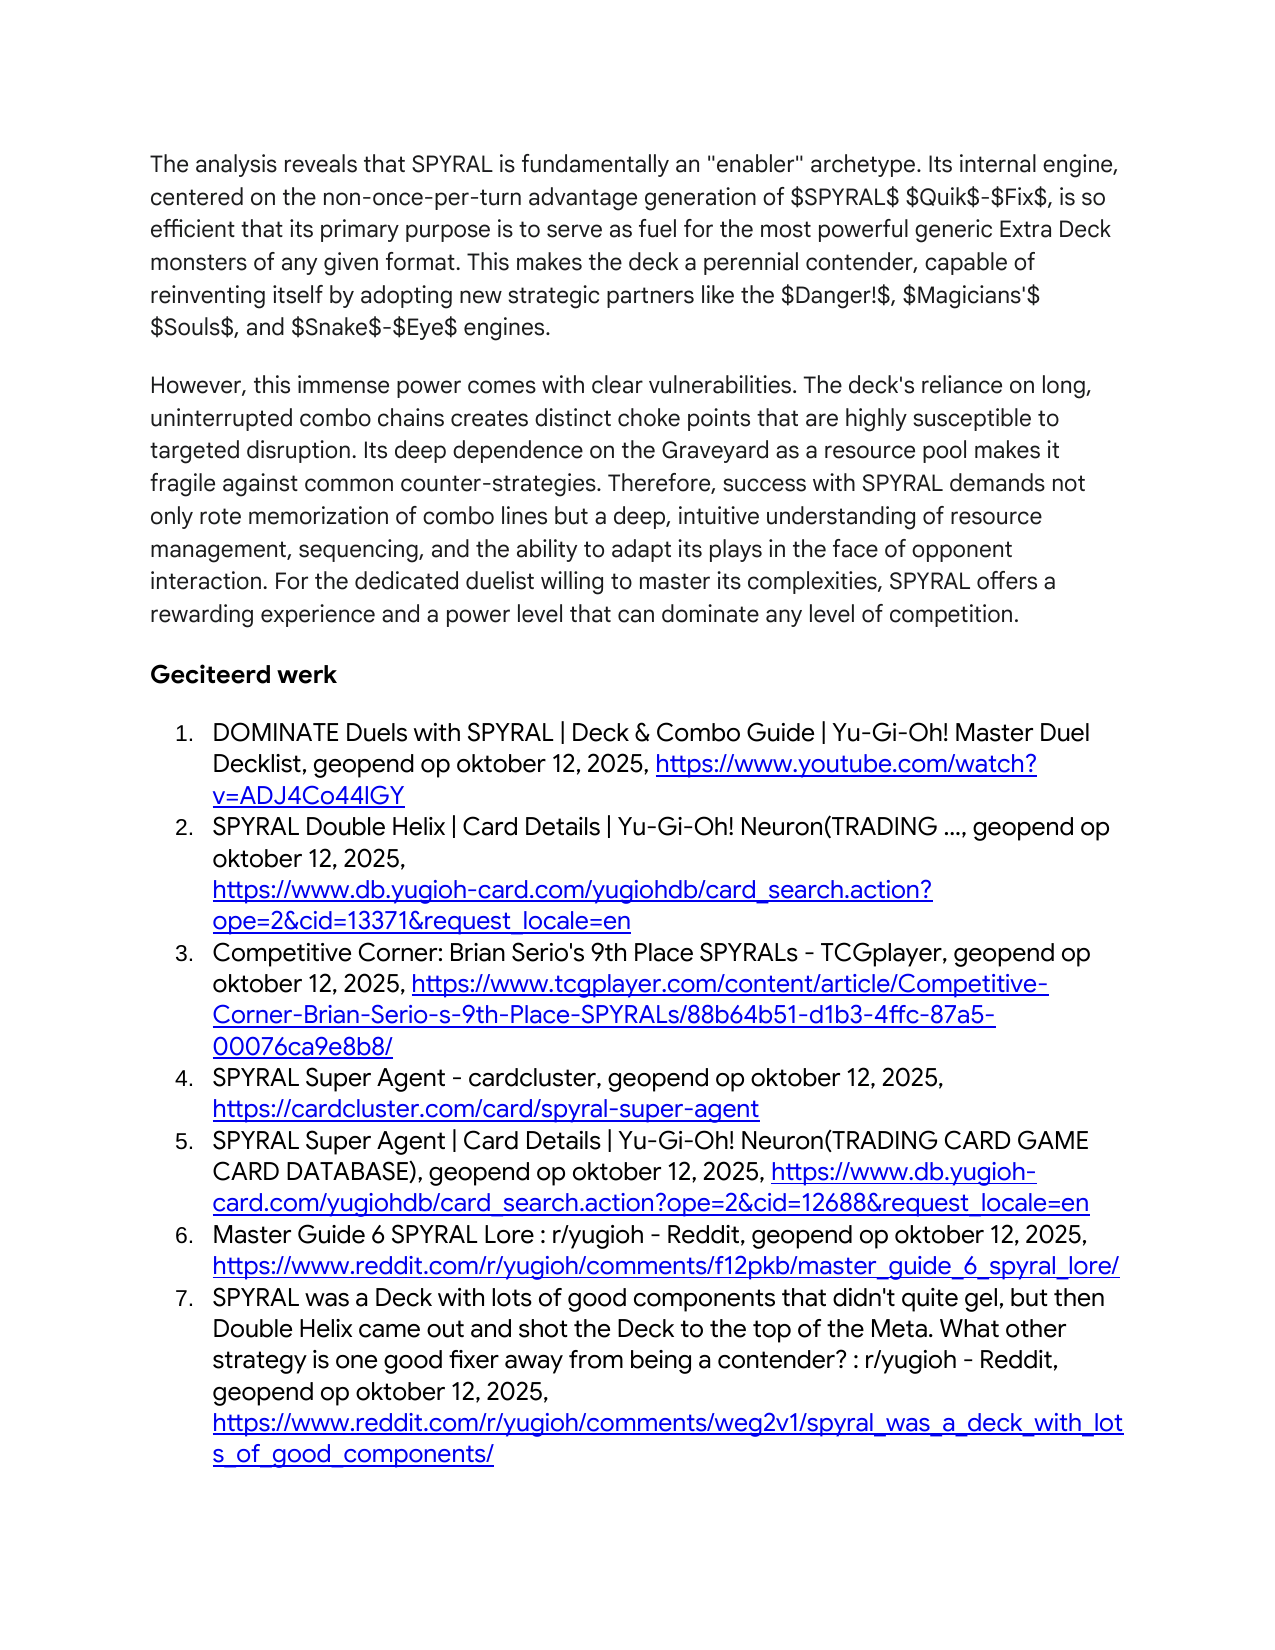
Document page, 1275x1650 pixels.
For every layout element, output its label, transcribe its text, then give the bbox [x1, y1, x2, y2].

list Competitive Corner: Brian Serio's 9th Place SPYRALs - TCGplayer, geopend op oktober 12, 2025, https://www.tcgplayer.com/content/article/Competitive-Corner-Brian-Serio-s-9th-Place-SPYRALs/88b64b51-d1b3-4ffc-87a5-00076ca9e8b8/ [175, 937, 1125, 1062]
list SPYRAL Super Agent | Card Details | Yu-Gi-Oh! Neuron(TRADING CARD GAME CARD DATABASE), geopend op oktober 12, 2025, https://www.db.yugioh-card.com/yugiohdb/card_search.action?ope=2&cid=12688&request_locale=en [175, 1125, 1125, 1219]
text The analysis reveals that SPYRAL is fundamentally an "enabler" archetype. Its internal engine, centered on the non-once-per-turn advantage generation of $SPYRAL$ $Quik$-$Fix$, is so efficient that its primary purpose is to serve as fuel for the most powerful generic Extra Deck monsters of any given format. This makes the deck a perennial contender, capable of reinventing itself by adopting new strategic partners like the $Danger!$, $Magicians'$ $Souls$, and $Snake$-$Eye$ engines. [150, 150, 1125, 342]
list DOMINATE Duels with SPYRAL | Deck & Combo Guide | Yu-Gi-Oh! Master Duel Decklist, geopend op oktober 12, 2025, https://www.youtube.com/watch?v=ADJ4Co44lGY [175, 717, 1125, 811]
list SPYRAL Double Helix | Card Details | Yu-Gi-Oh! Neuron(TRADING ..., geopend op oktober 12, 2025, https://www.db.yugioh-card.com/yugiohdb/card_search.action?ope=2&cid=13371&request_locale=en [175, 811, 1125, 937]
text However, this immense power comes with clear vulnerabilities. The deck's reliance on long, uninterrupted combo chains creates distinct choke points that are highly susceptible to targeted disruption. Its deep dependence on the Graveyard as a resource pool makes it fragile against common counter-strategies. Therefore, success with SPYRAL demands not only rote memorization of combo lines but a deep, intuitive understanding of resource management, sequencing, and the ability to adapt its plays in the face of opponent interaction. For the dedicated duelist willing to master its complexities, SPYRAL offers a rewarding experience and a power level that can dominate any level of competition. [150, 371, 1125, 629]
list SPYRAL Super Agent - cardcluster, geopend op oktober 12, 2025, https://cardcluster.com/card/spyral-super-agent [175, 1062, 1125, 1125]
list Master Guide 6 SPYRAL Lore : r/yugioh - Reddit, geopend op oktober 12, 2025, https://www.reddit.com/r/yugioh/comments/f12pkb/master_guide_6_spyral_lore/ [175, 1219, 1125, 1282]
subtitle Geciteerd werk [150, 659, 1125, 691]
list SPYRAL was a Deck with lots of good components that didn't quite gel, but then Double Helix came out and shot the Deck to the top of the Meta. What other strategy is one good fixer away from being a contender? : r/yugioh - Reddit, geopend op oktober 12, 2025, https://www.reddit.com/r/yugioh/comments/weg2v1/spyral_was_a_deck_with_lots_of_good_components/ [175, 1282, 1125, 1470]
